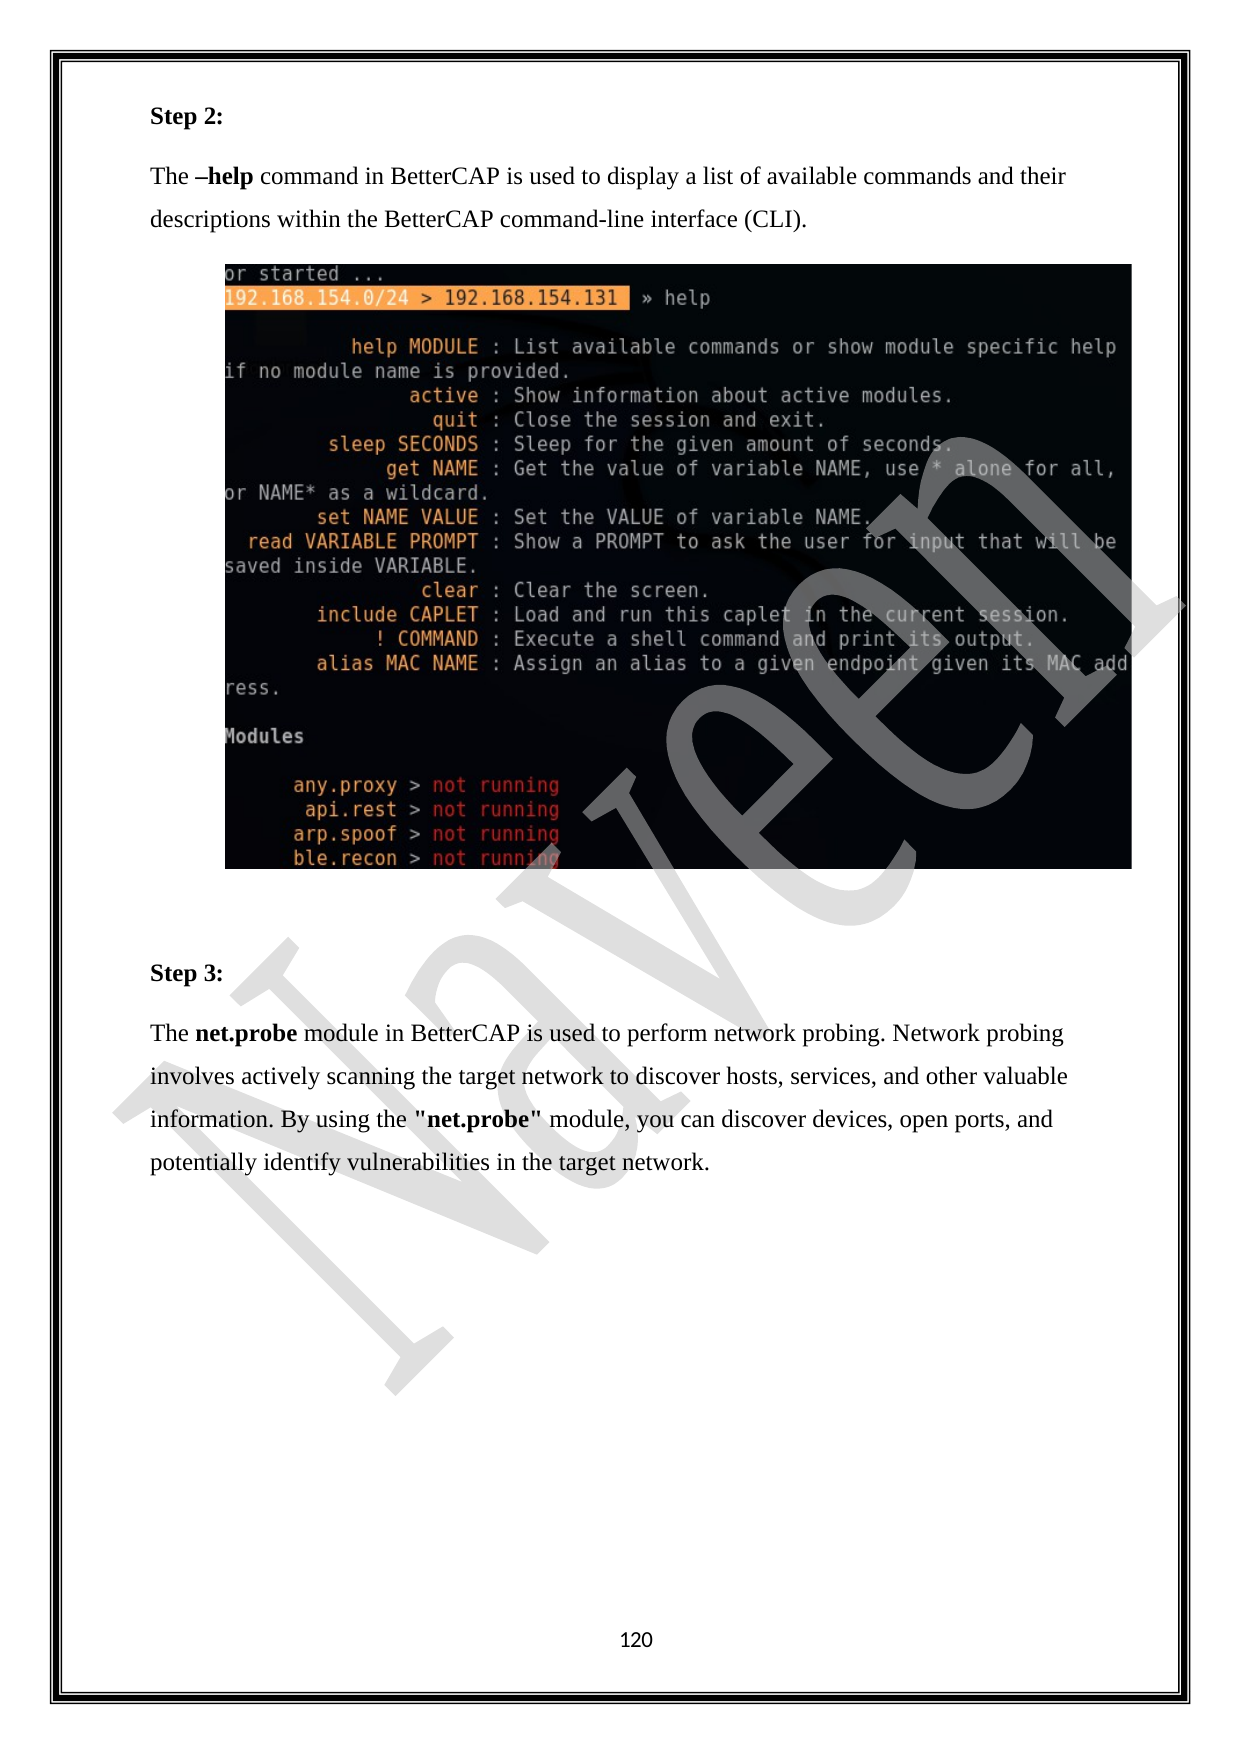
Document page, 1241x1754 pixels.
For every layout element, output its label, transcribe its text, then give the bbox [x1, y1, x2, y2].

picture [225, 264, 1132, 869]
picture [693, 712, 792, 814]
subtitle Step 2: [150, 101, 1180, 130]
subtitle Step 3: [150, 958, 1180, 987]
text The –help command in BetterCAP is used to display a list of available commands and their descriptions within the BetterCAP command-line interface (CLI). [150, 161, 1113, 233]
text The net.probe module in BetterCAP is used to perform network probing. Network probing involves actively scanning the target network to discover hosts, services, and other valuable information. By using the "net.probe" module, you can discover devices, open ports, and potentially identify vulnerabilities in the target network. [150, 1018, 1113, 1176]
